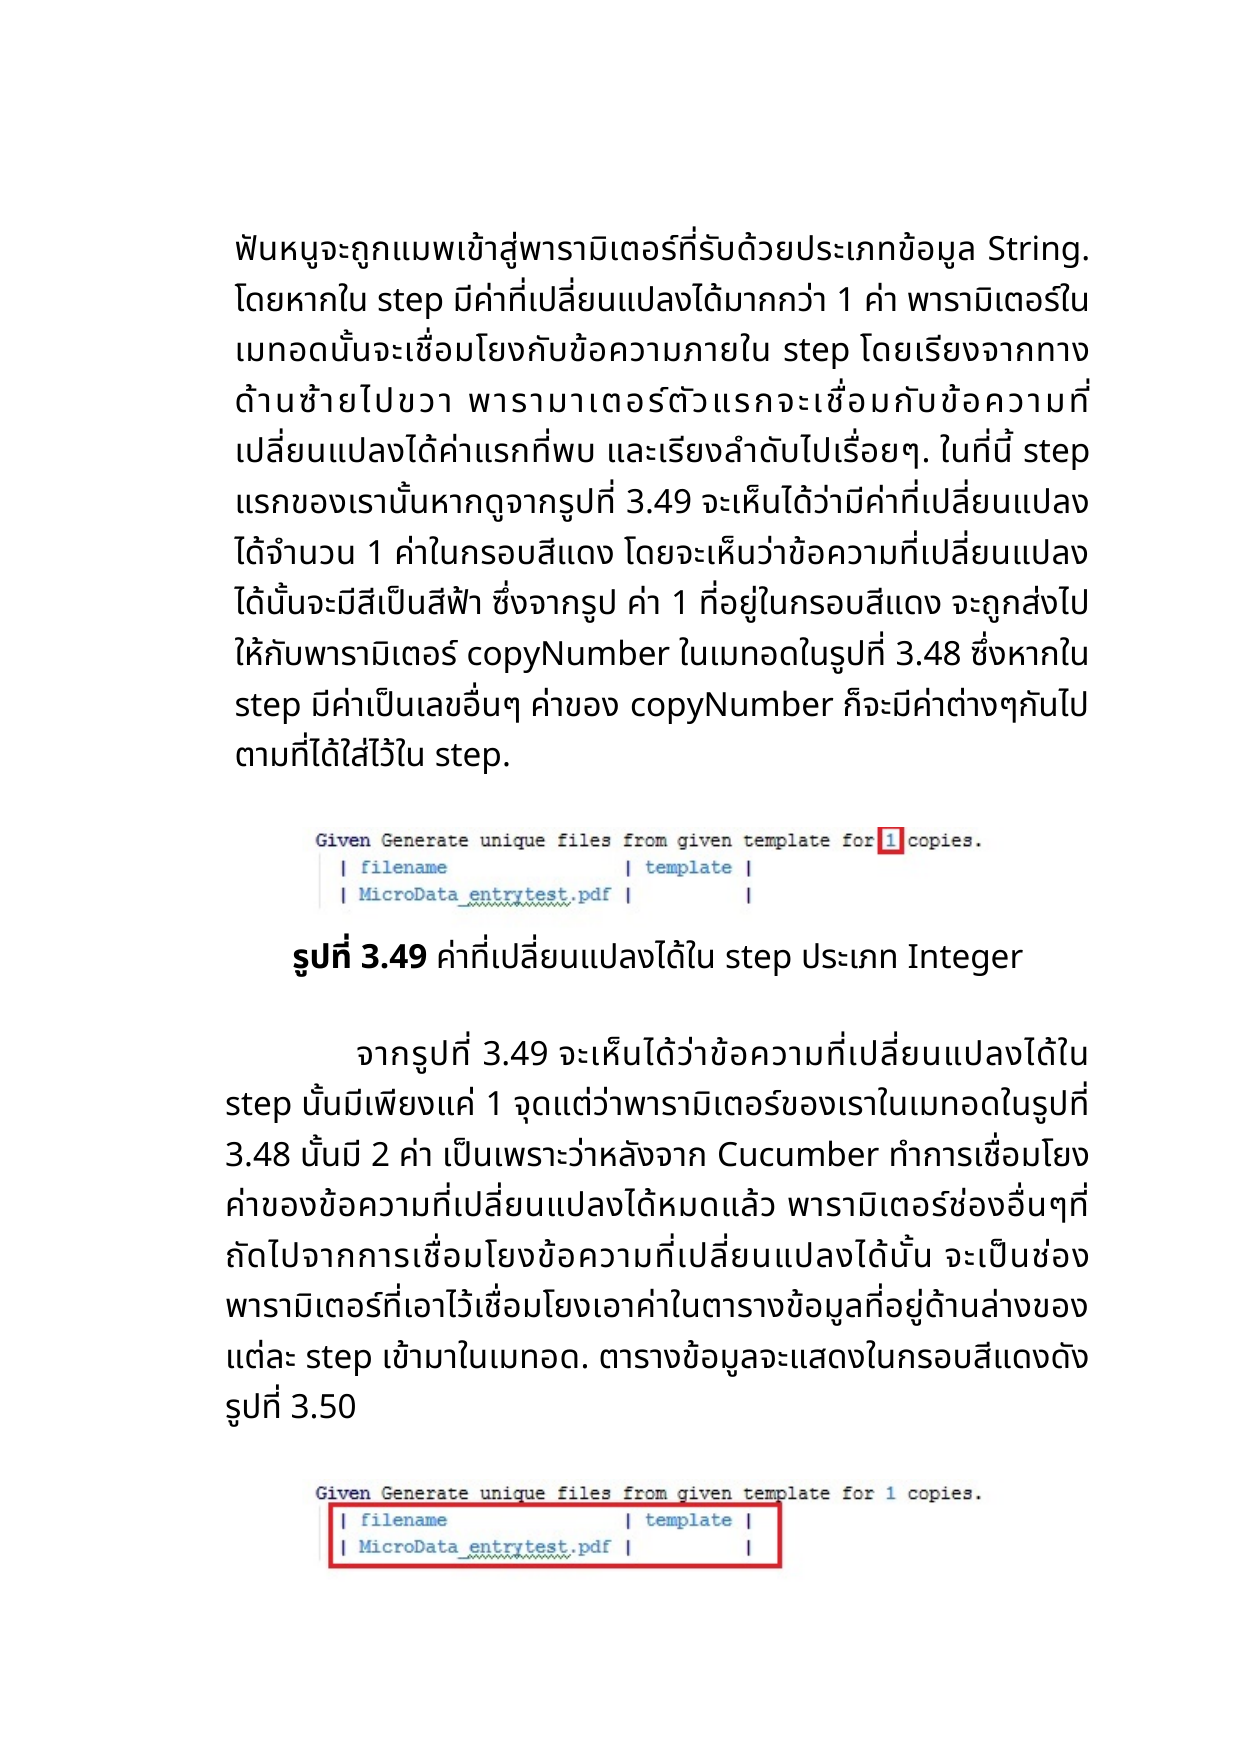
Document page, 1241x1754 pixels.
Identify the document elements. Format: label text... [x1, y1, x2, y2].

text รูปที่ 3.49 ค่าที่เปลี่ยนแปลงได้ใน step ประเภท Integer [225, 933, 1090, 984]
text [234, 225, 1090, 782]
picture [302, 1479, 1014, 1586]
picture [302, 827, 1014, 934]
text จากรูปที่ 3.49 จะเห็นได้ว่าข้อความที่เปลี่ยนแปลงได้ใน step นั้นมีเพียงแค่ 1 จุดแต่ว่าพารามิเตอร์ของเราในเมทอดในรูปที่ 3.48 นั้นมี 2 ค่า เป็นเพราะว่าหลังจาก Cucumber ทำการเชื่อมโยงค่าของข้อความที่เปลี่ยนแปลงได้หมดแล้ว พารามิเตอร์ช่องอื่นๆที่ถัดไปจากการเชื่อมโยงข้อความที่เปลี่ยนแปลงได้นั้น จะเป็นช่องพารามิเตอร์ที่เอาไว้เชื่อมโยงเอาค่าในตารางข้อมูลที่อยู่ด้านล่างของแต่ละ step เข้ามาในเมทอด. ตารางข้อมูลจะแสดงในกรอบสีแดงดังรูปที่ 3.50 [225, 1029, 1090, 1434]
